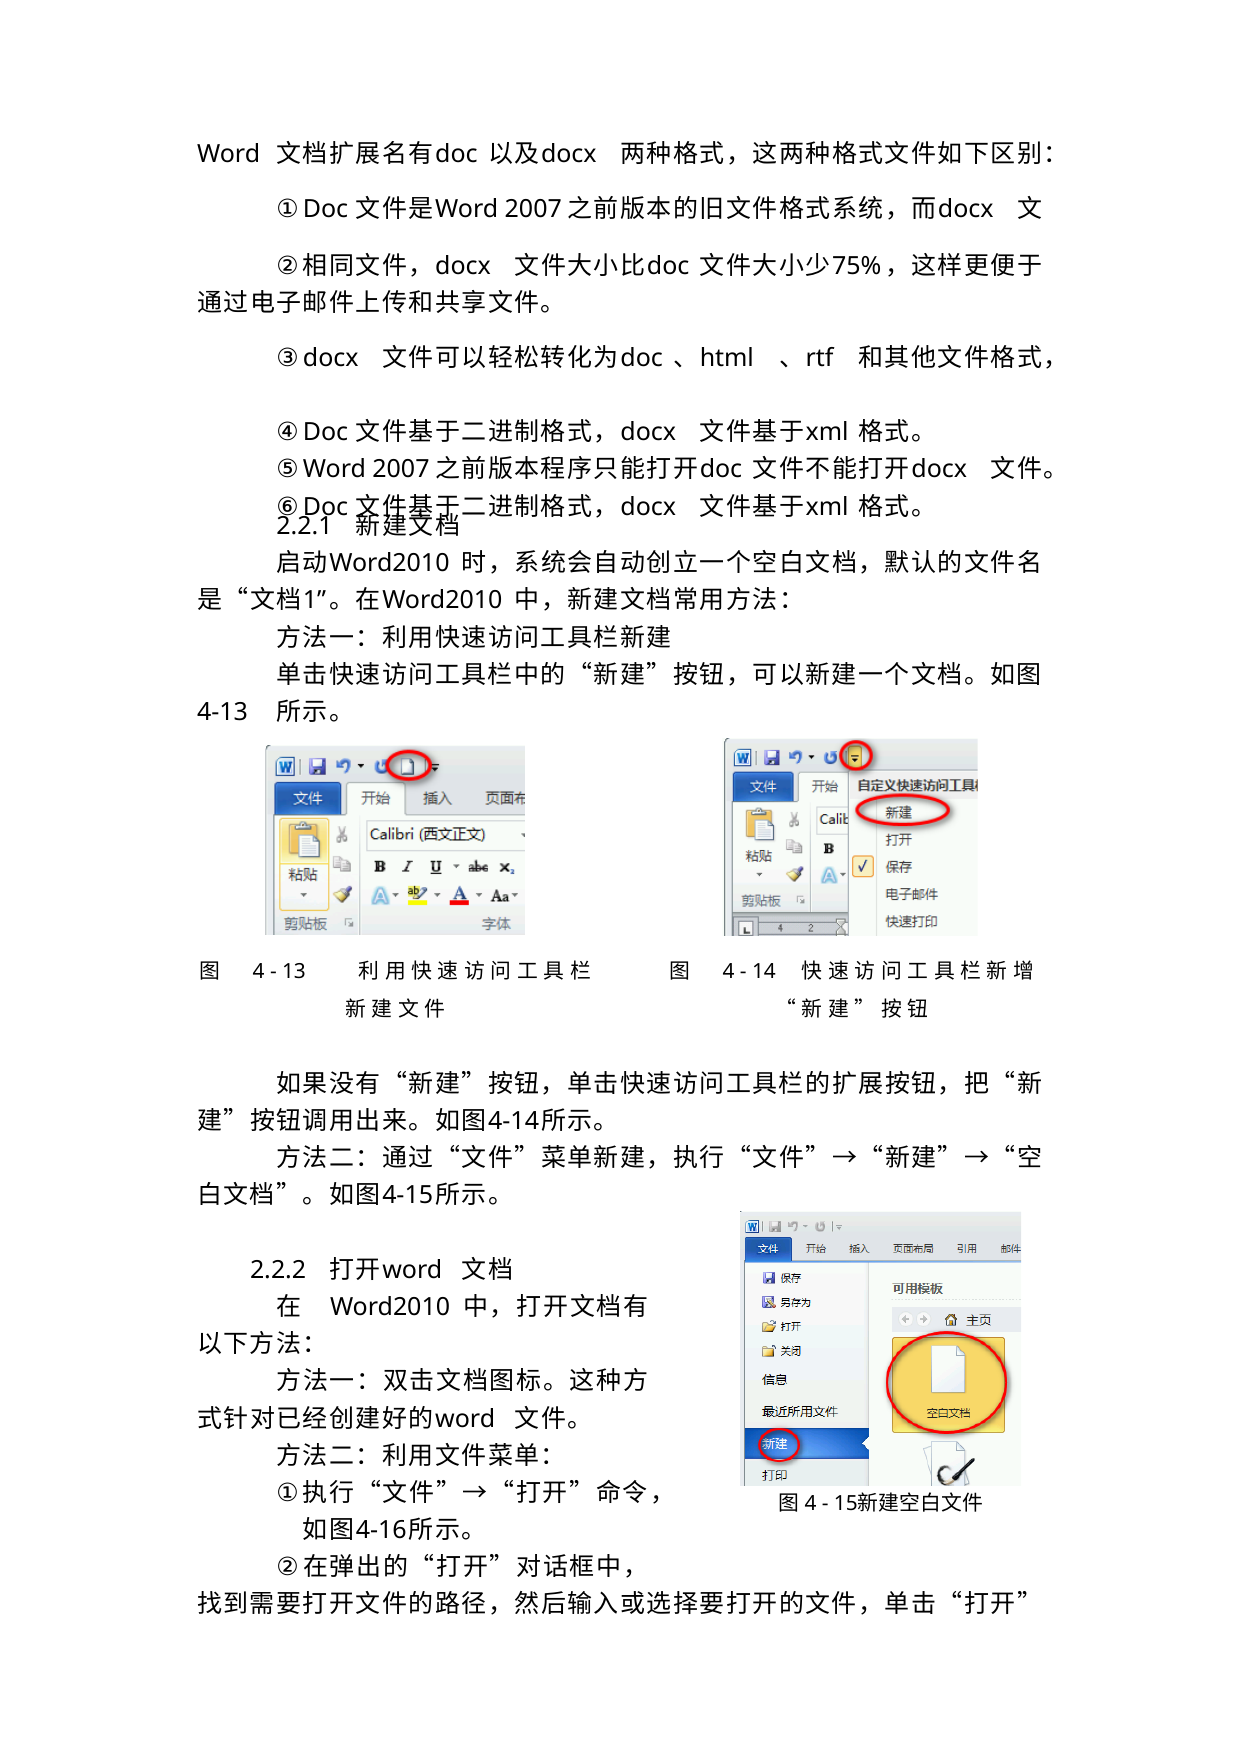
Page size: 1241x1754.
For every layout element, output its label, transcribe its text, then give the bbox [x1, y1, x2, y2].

text 在 Word2010 中，打开文档有以下方法： [197, 1286, 669, 1360]
list Doc文件是Word 2007之前版本的旧文件格式系统，而docx文件是MS Word的最新文件格式系统。 [197, 170, 1043, 245]
text 如果没有“新建”按钮，单击快速访问工具栏的扩展按钮，把“新建”按钮调用出来。如图4-14所示。 [197, 1063, 1043, 1137]
picture [740, 1211, 1022, 1486]
list Doc文件基于二进制格式，docx文件基于xml格式。 [197, 468, 1043, 505]
picture [722, 738, 978, 936]
list 执行“文件”→“打开”命令，如图4-16所示。 [250, 1472, 669, 1546]
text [197, 133, 1043, 170]
table_header 图 4 - 14快速访问工具栏新增“新建”按钮 [610, 728, 1074, 1063]
text 启动Word2010 时，系统会自动创立一个空白文档，默认的文件名是“文档1”。在Word2010 中，新建文档常用方法： [197, 542, 1043, 617]
table_header 图 4 - 15新建空白文件 [669, 1212, 1092, 1563]
list Word 2007之前版本程序只能打开doc文件不能打开docx文件。 [197, 431, 1043, 468]
text 2.2.1新建文档 [197, 505, 1043, 542]
list docx文件可以轻松转化为doc、html、rtf和其他文件格式，而没有外部转化器或者软件则无法实现doc的可转化性。 [197, 319, 1043, 393]
text 单击快速访问工具栏中的“新建”按钮，可以新建一个文档。如图4-13 所示。 [197, 654, 1043, 728]
text 2.2.2打开word文档 [197, 1249, 669, 1286]
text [197, 1546, 1043, 1621]
text 方法二：利用文件菜单： [197, 1435, 669, 1472]
picture [265, 745, 525, 935]
text 方法二：通过“文件”菜单新建，执行“文件”→“新建”→“空白文档”。如图4-15所示。 [197, 1137, 1043, 1212]
text 方法一：利用快速访问工具栏新建 [197, 617, 1043, 654]
table_header 图 4 - 13 利用快速访问工具栏新建文件 [186, 728, 610, 1063]
text 方法一：双击文档图标。这种方式针对已经创建好的word文件。 [197, 1360, 669, 1435]
list 相同文件，docx文件大小比doc文件大小少75%，这样更便于通过电子邮件上传和共享文件。 [197, 245, 1043, 319]
list Doc文件基于二进制格式，docx文件基于xml格式。 [197, 393, 1043, 431]
